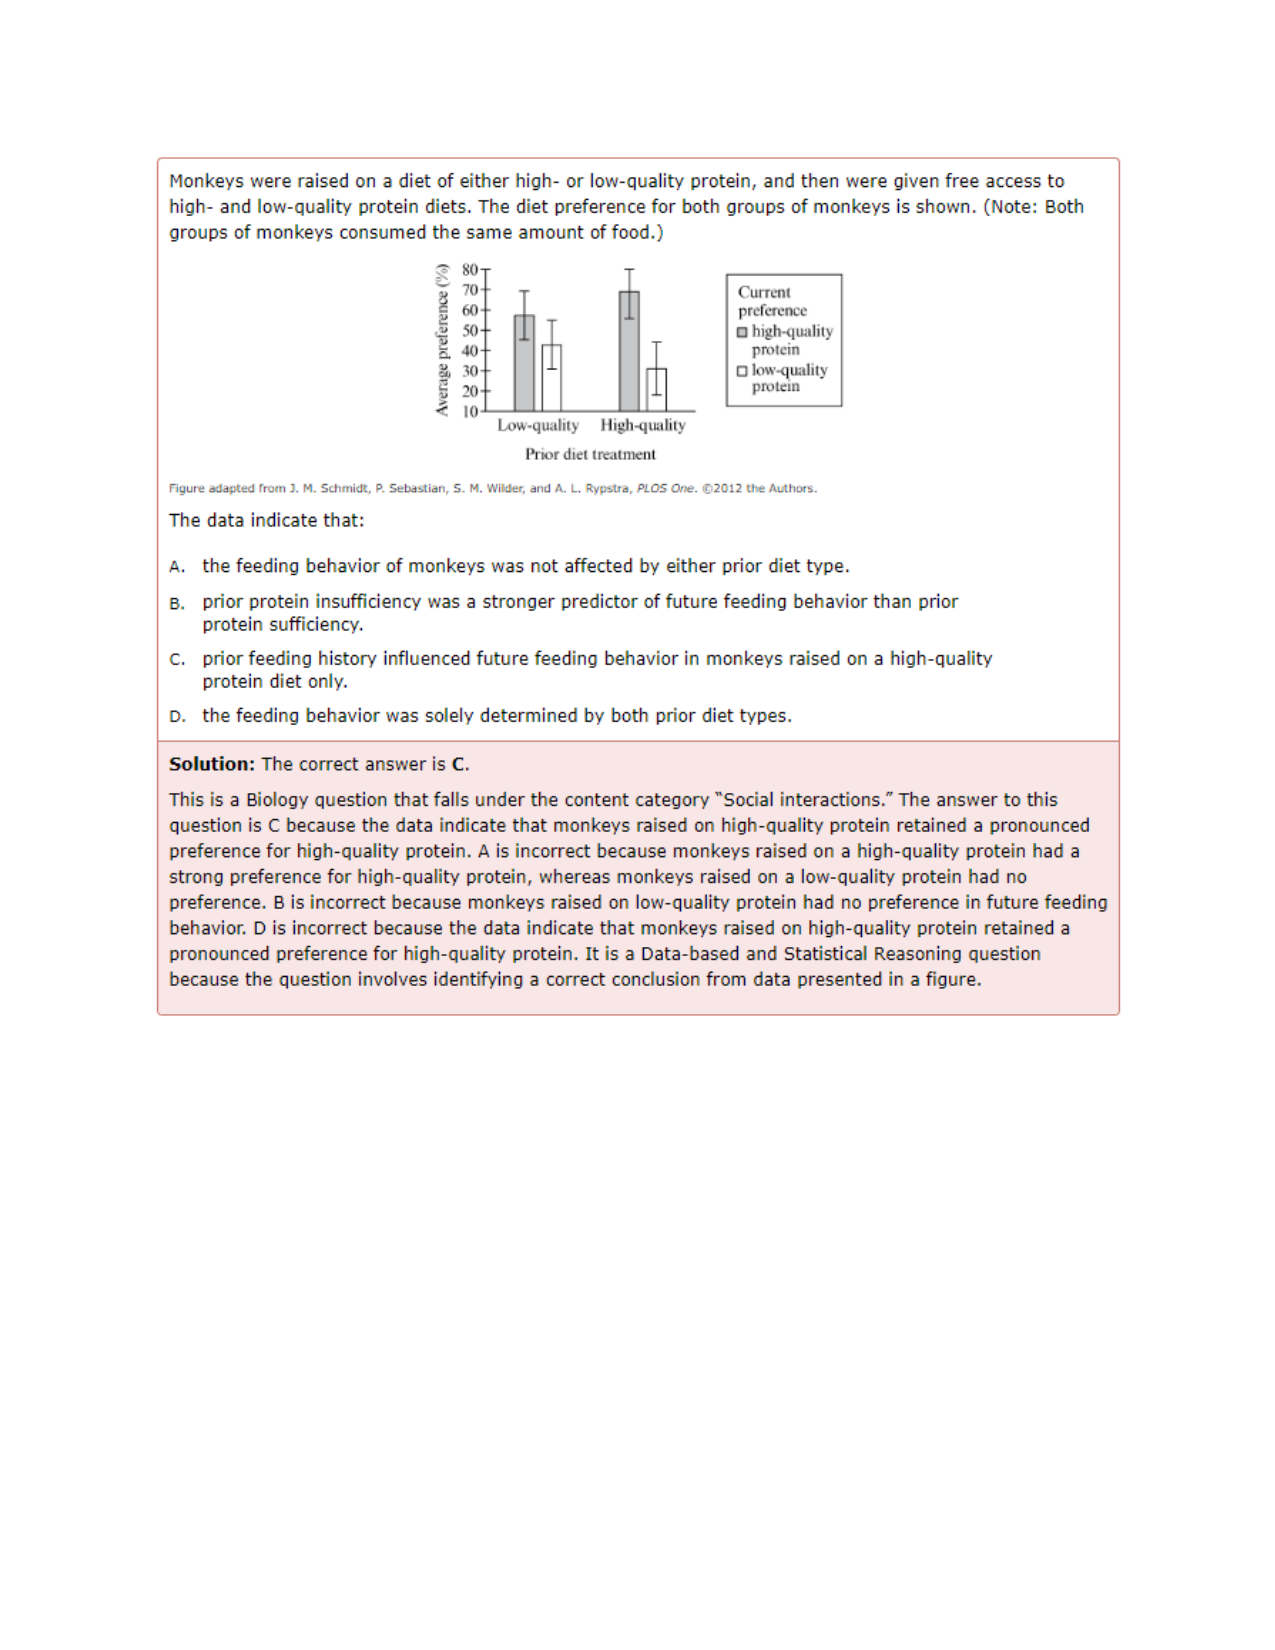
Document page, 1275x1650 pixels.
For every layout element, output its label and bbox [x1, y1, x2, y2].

picture [150, 150, 1125, 1023]
